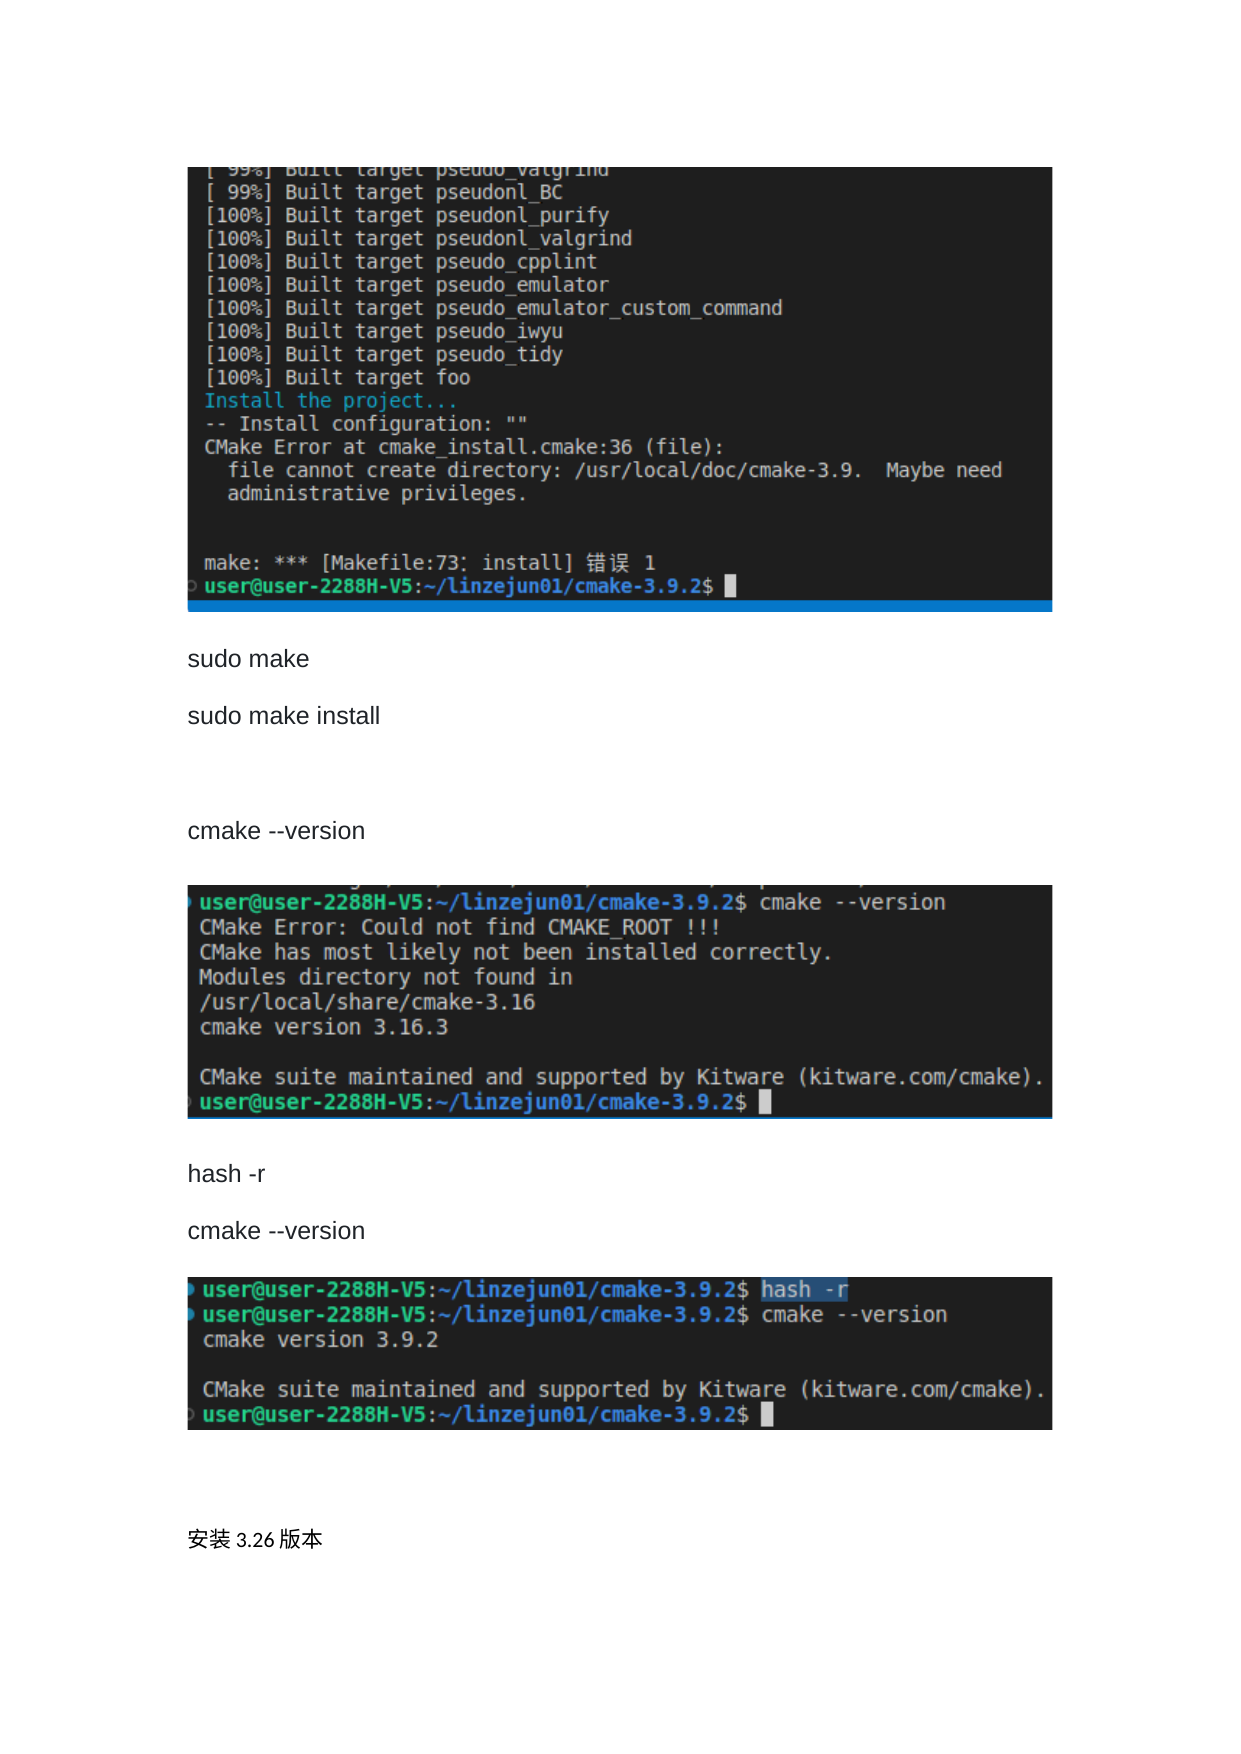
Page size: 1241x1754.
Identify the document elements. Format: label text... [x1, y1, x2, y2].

picture [187, 1277, 1053, 1430]
text cmake --version [187, 1214, 1053, 1247]
text sudo make [187, 642, 1053, 674]
list 安装3.26版本 [187, 1521, 1053, 1554]
text cmake --version [187, 814, 1053, 847]
picture [187, 167, 1053, 612]
picture [187, 885, 1053, 1119]
text hash -r [187, 1157, 1053, 1189]
text sudo make install [187, 699, 1053, 732]
